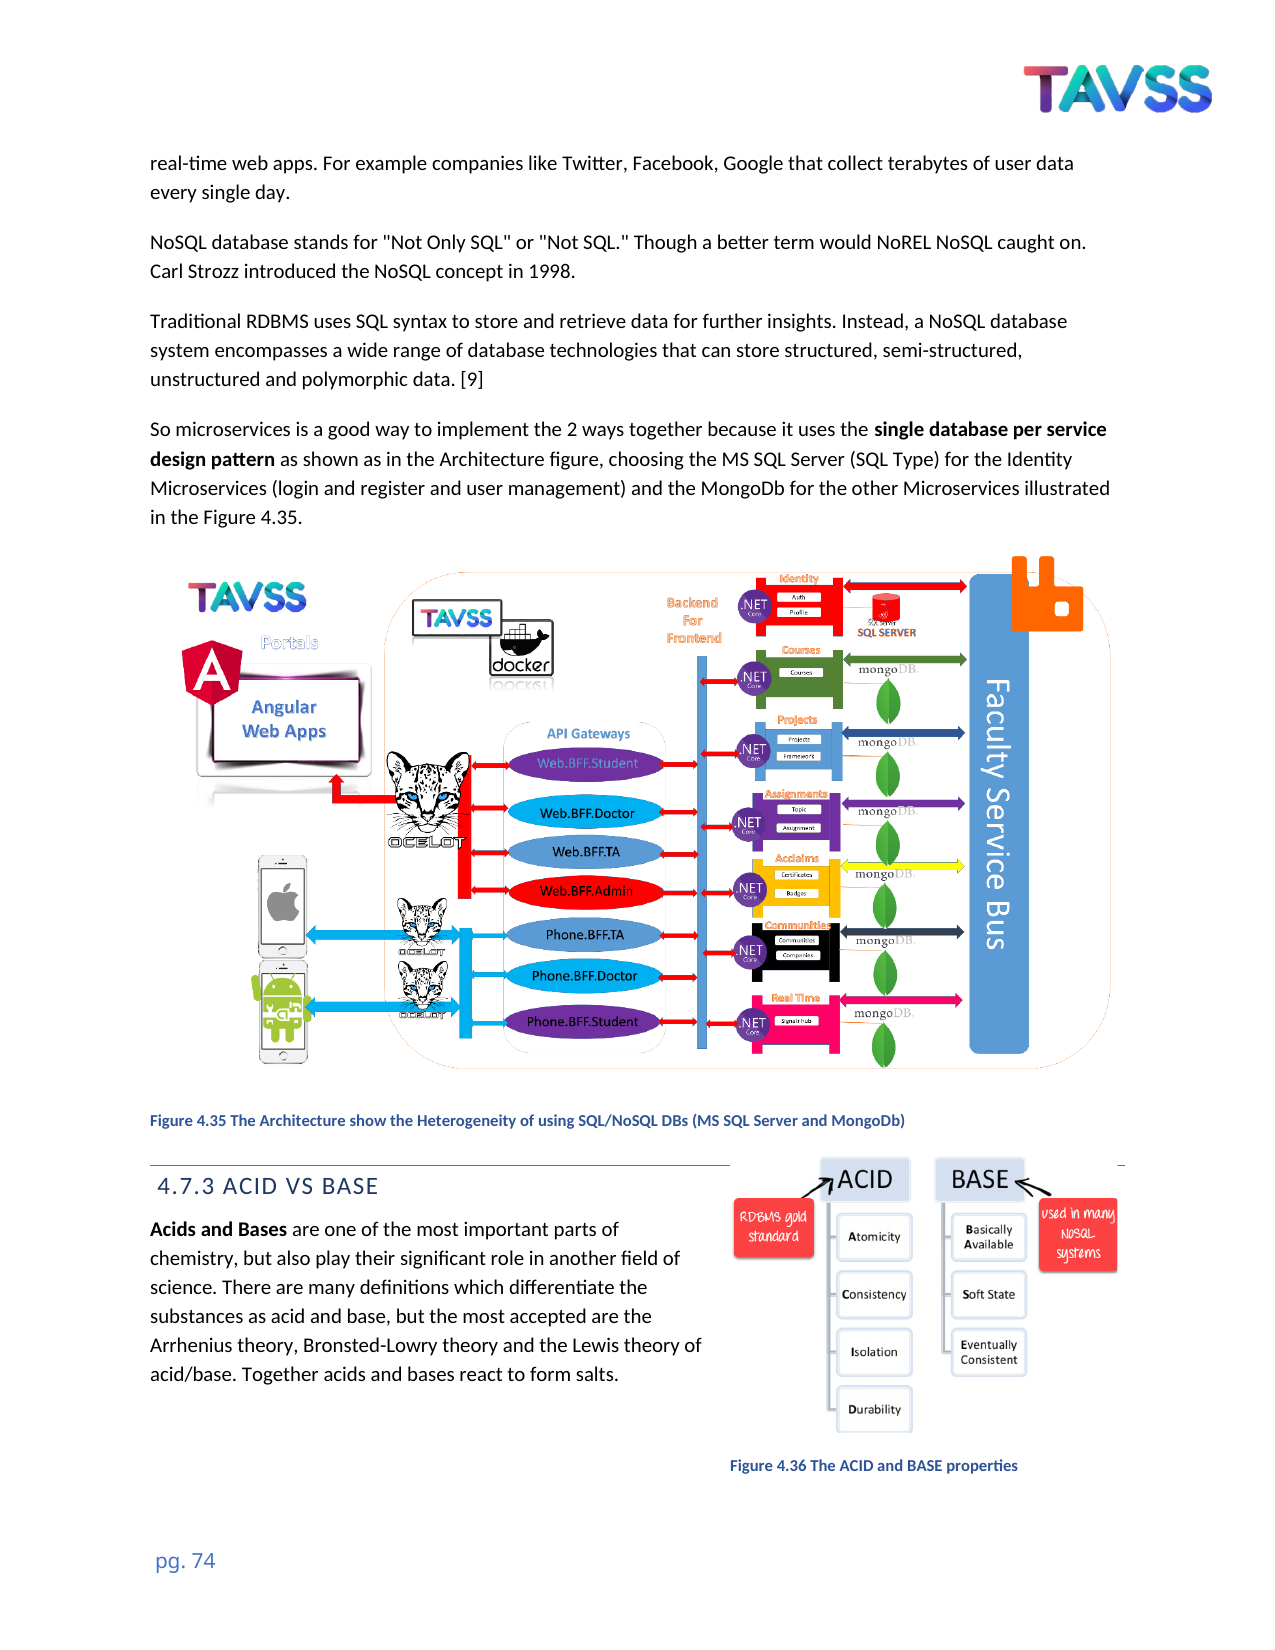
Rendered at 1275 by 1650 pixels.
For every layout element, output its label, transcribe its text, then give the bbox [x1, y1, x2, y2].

text Acids and Bases are one of the most important parts of chemistry, but also play their significant role in another field of science. There are many definitions which differentiate the substances as acid and base, but the most accepted are the Arrhenius theory, Bronsted-Lowry theory and the Lewis theory of acid/base. Together acids and bases react to form salts. [150, 1216, 730, 1387]
text So microservices is a good way to implement the 2 ways together because it uses the single database per service design pattern as shown as in the Architecture figure, choosing the MS SQL Server (SQL Type) for the Identity Microservices (login and register and user management) and the MongoDb for the other Microservices illustrated in the Figure 4.35. [150, 417, 1125, 529]
picture [1002, 41, 1236, 135]
subtitle 4.7.3 ACID vs BASE [150, 1166, 730, 1201]
picture [730, 1155, 1118, 1433]
text Figure 4.35 The Architecture show the Heterogeneity of using SQL/NoSQL DBs (MS SQL Server and MongoDb) [150, 1110, 1125, 1130]
text Traditional RDBMS uses SQL syntax to store and retrieve data for further insights. Instead, a NoSQL database system encompasses a wide range of database technologies that can store structured, semi-structured, unstructured and polymorphic data. [9] [150, 308, 1125, 392]
text NoSQL database stands for "Not Only SQL" or "Not SQL." Though a better term would NoREL NoSQL caught on. Carl Strozz introduced the NoSQL concept in 1998. [150, 229, 1125, 284]
picture [150, 554, 1125, 1086]
